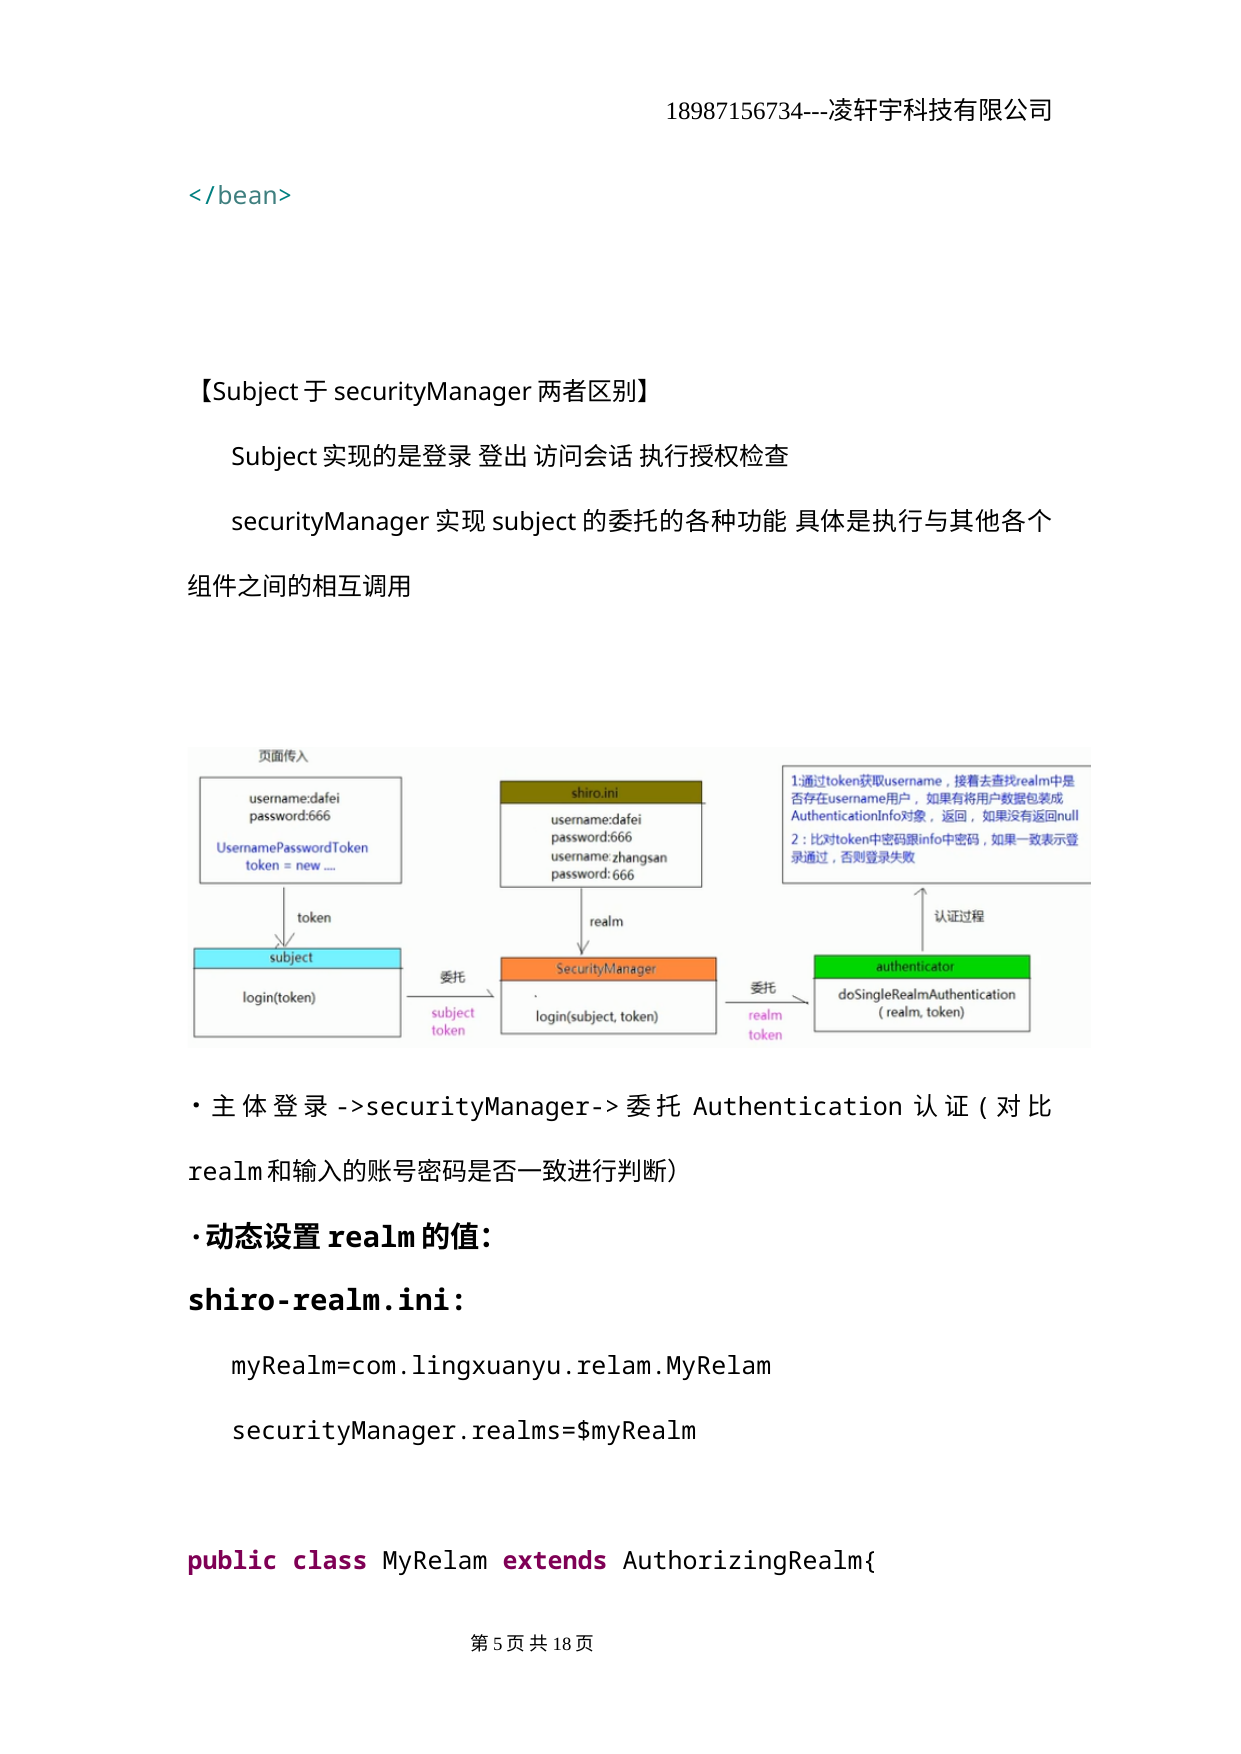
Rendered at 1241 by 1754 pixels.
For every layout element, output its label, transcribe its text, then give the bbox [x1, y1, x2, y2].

text myRealm=com.lingxuanyu.relam.MyRelam [187, 1332, 1053, 1397]
text public class MyRelam extends AuthorizingRealm{ [187, 1527, 1053, 1592]
text ·动态设置realm的值： [187, 1202, 1053, 1267]
text </bean> [187, 162, 1053, 227]
text shiro-realm.ini: [187, 1267, 1053, 1332]
text ·主体登录->securityManager->委托Authentication认证(对比realm和输入的账号密码是否一致进行判断） [187, 1072, 1053, 1202]
text securityManager实现subject的委托的各种功能 具体是执行与其他各个组件之间的相互调用 [187, 487, 1053, 617]
text 【Subject于securityManager两者区别】 [187, 357, 1053, 422]
text securityManager.realms=$myRealm [187, 1397, 1053, 1462]
picture [187, 747, 1091, 1048]
text Subject实现的是登录 登出 访问会话 执行授权检查 [187, 422, 1053, 487]
